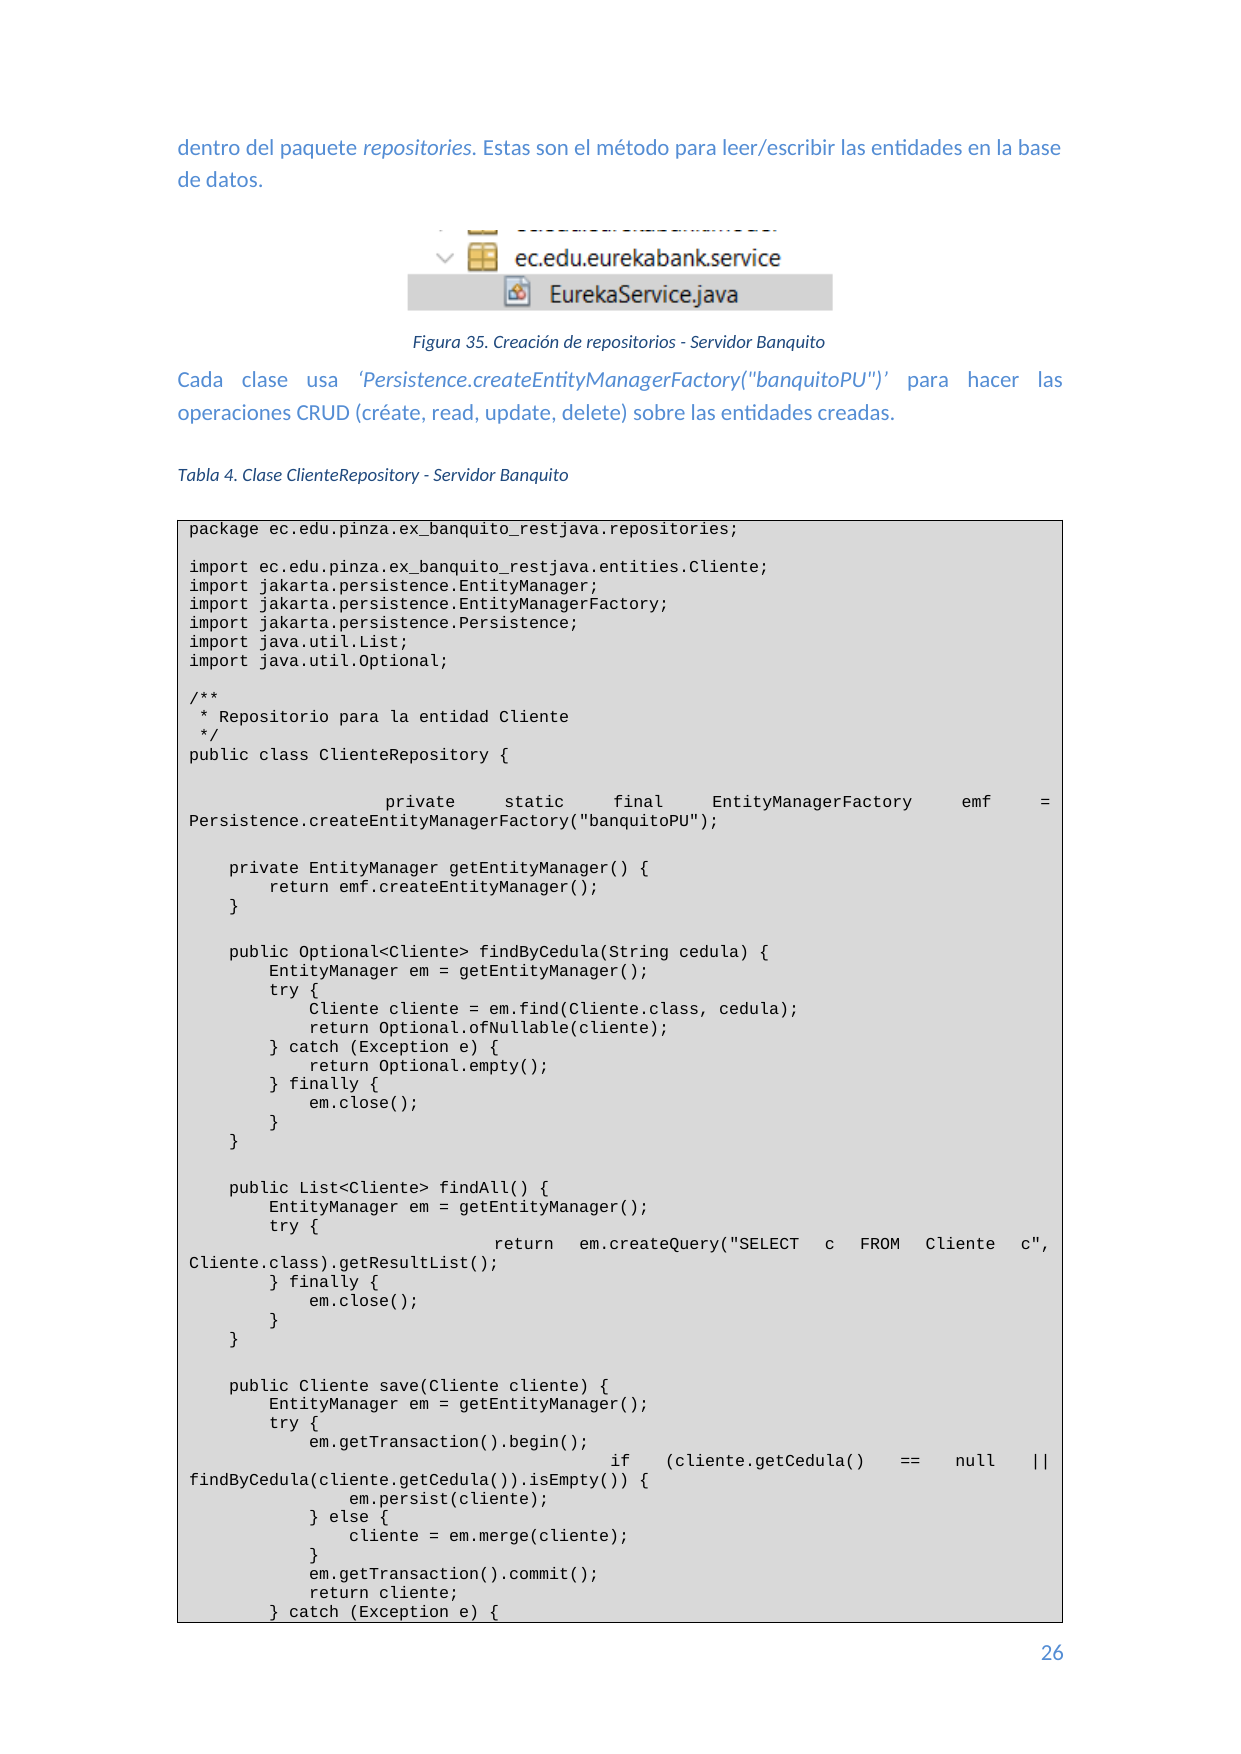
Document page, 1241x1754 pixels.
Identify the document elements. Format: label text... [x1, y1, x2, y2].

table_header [178, 521, 1062, 1622]
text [177, 133, 1063, 193]
picture [407, 230, 833, 314]
text Figura 35. Creación de repositorios - Servidor Banquito [177, 330, 1063, 353]
text Cada clase usa ‘Persistence.createEntityManagerFactory("banquitoPU")’ para hacer las operaciones CRUD (créate, read, update, delete) sobre las entidades creadas. [177, 366, 1063, 426]
